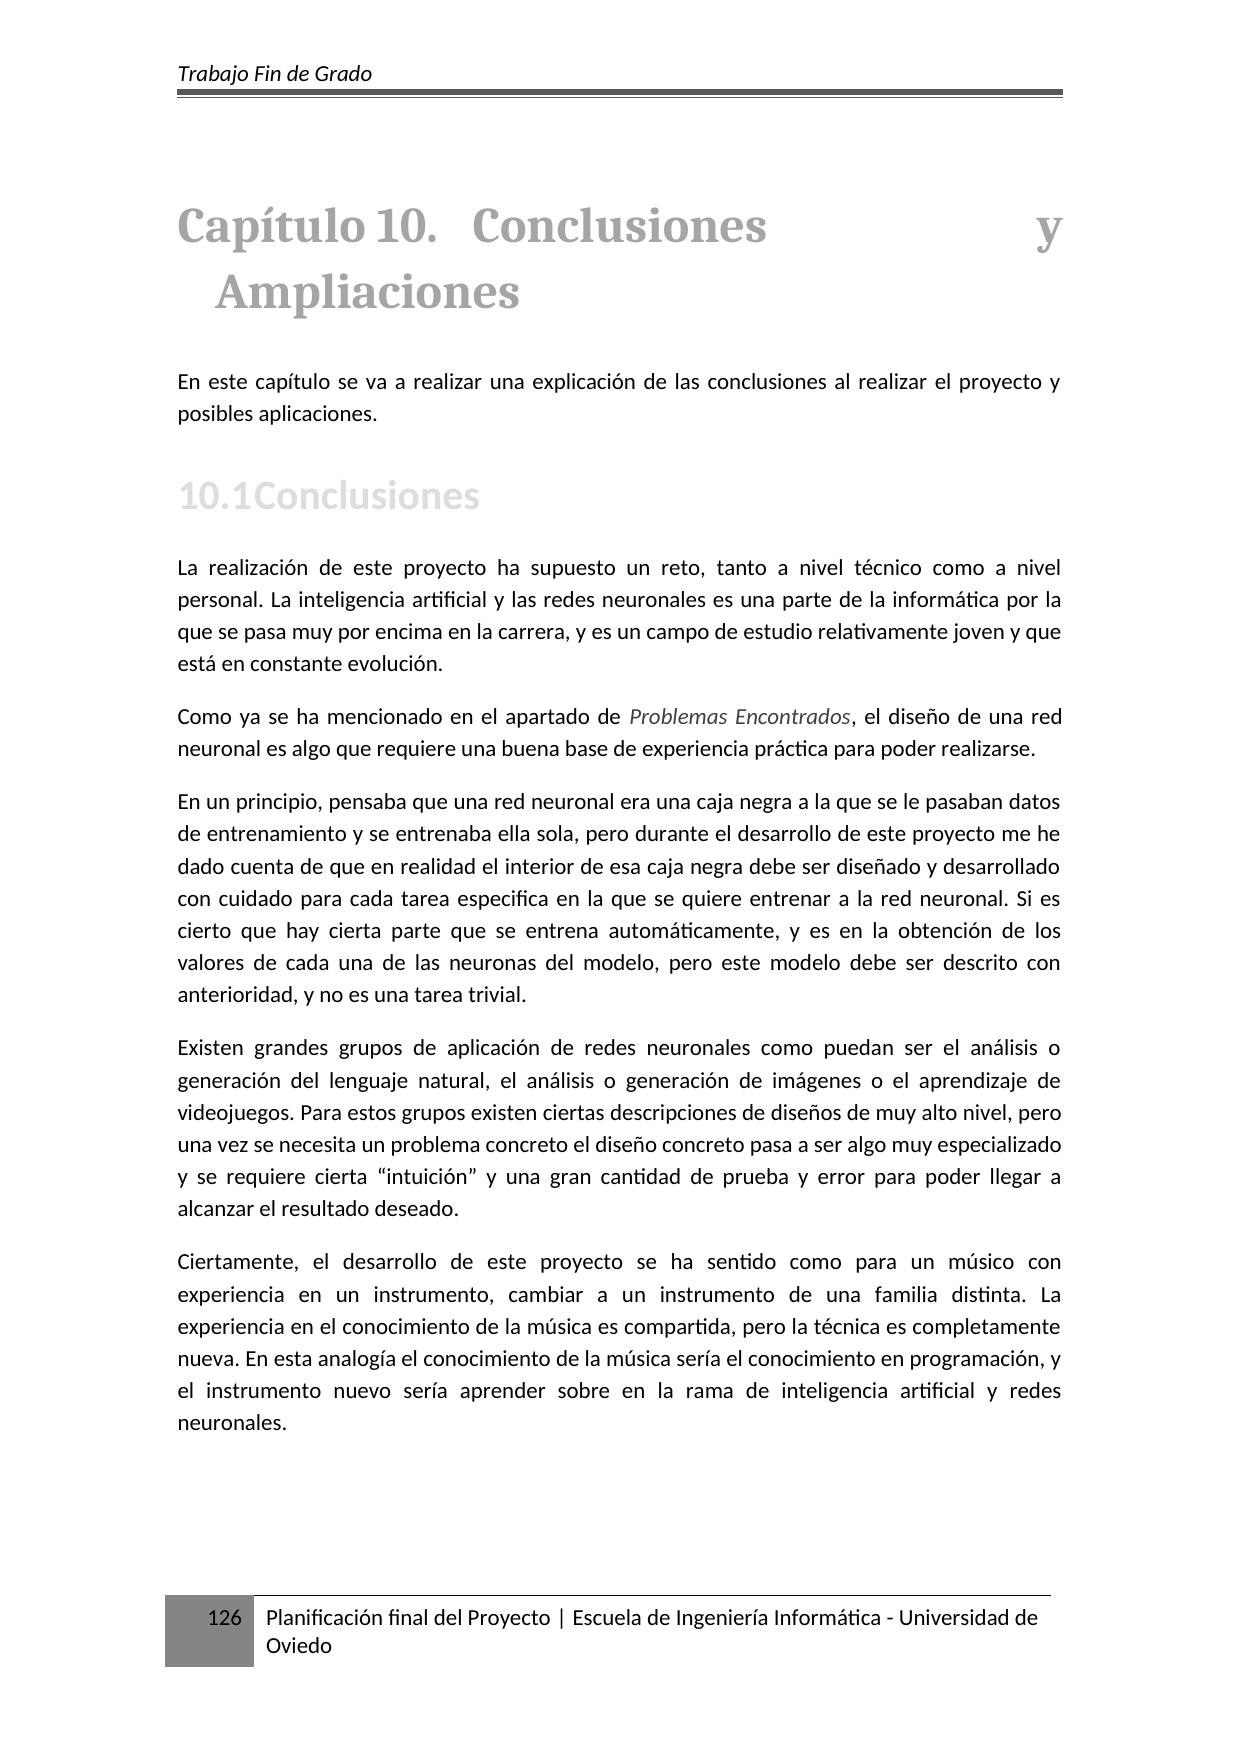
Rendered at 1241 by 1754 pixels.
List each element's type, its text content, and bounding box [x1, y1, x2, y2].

text Ciertamente, el desarrollo de este proyecto se ha sentido como para un músico con experiencia en un instrumento, cambiar a un instrumento de una familia distinta. La experiencia en el conocimiento de la música es compartida, pero la técnica es completamente nueva. En esta analogía el conocimiento de la música sería el conocimiento en programación, y el instrumento nuevo sería aprender sobre en la rama de inteligencia artificial y redes neuronales. [177, 1247, 1063, 1436]
subtitle Conclusiones [177, 469, 1063, 520]
text En este capítulo se va a realizar una explicación de las conclusiones al realizar el proyecto y posibles aplicaciones. [177, 367, 1063, 427]
text En un principio, pensaba que una red neuronal era una caja negra a la que se le pasaban datos de entrenamiento y se entrenaba ella sola, pero durante el desarrollo de este proyecto me he dado cuenta de que en realidad el interior de esa caja negra debe ser diseñado y desarrollado con cuidado para cada tarea especifica en la que se quiere entrenar a la red neuronal. Si es cierto que hay cierta parte que se entrena automáticamente, y es en la obtención de los valores de cada una de las neuronas del modelo, pero este modelo debe ser descrito con anterioridad, y no es una tarea trivial. [177, 787, 1063, 1008]
text La realización de este proyecto ha supuesto un reto, tanto a nivel técnico como a nivel personal. La inteligencia artificial y las redes neuronales es una parte de la informática por la que se pasa muy por encima en la carrera, y es un campo de estudio relativamente joven y que está en constante evolución. [177, 553, 1063, 677]
text Como ya se ha mencionado en el apartado de Problemas Encontrados, el diseño de una red neuronal es algo que requiere una buena base de experiencia práctica para poder realizarse. [177, 702, 1063, 762]
subtitle Conclusiones y Ampliaciones [177, 198, 1063, 321]
text Existen grandes grupos de aplicación de redes neuronales como puedan ser el análisis o generación del lenguaje natural, el análisis o generación de imágenes o el aprendizaje de videojuegos. Para estos grupos existen ciertas descripciones de diseños de muy alto nivel, pero una vez se necesita un problema concreto el diseño concreto pasa a ser algo muy especializado y se requiere cierta “intuición” y una gran cantidad de prueba y error para poder llegar a alcanzar el resultado deseado. [177, 1033, 1063, 1222]
